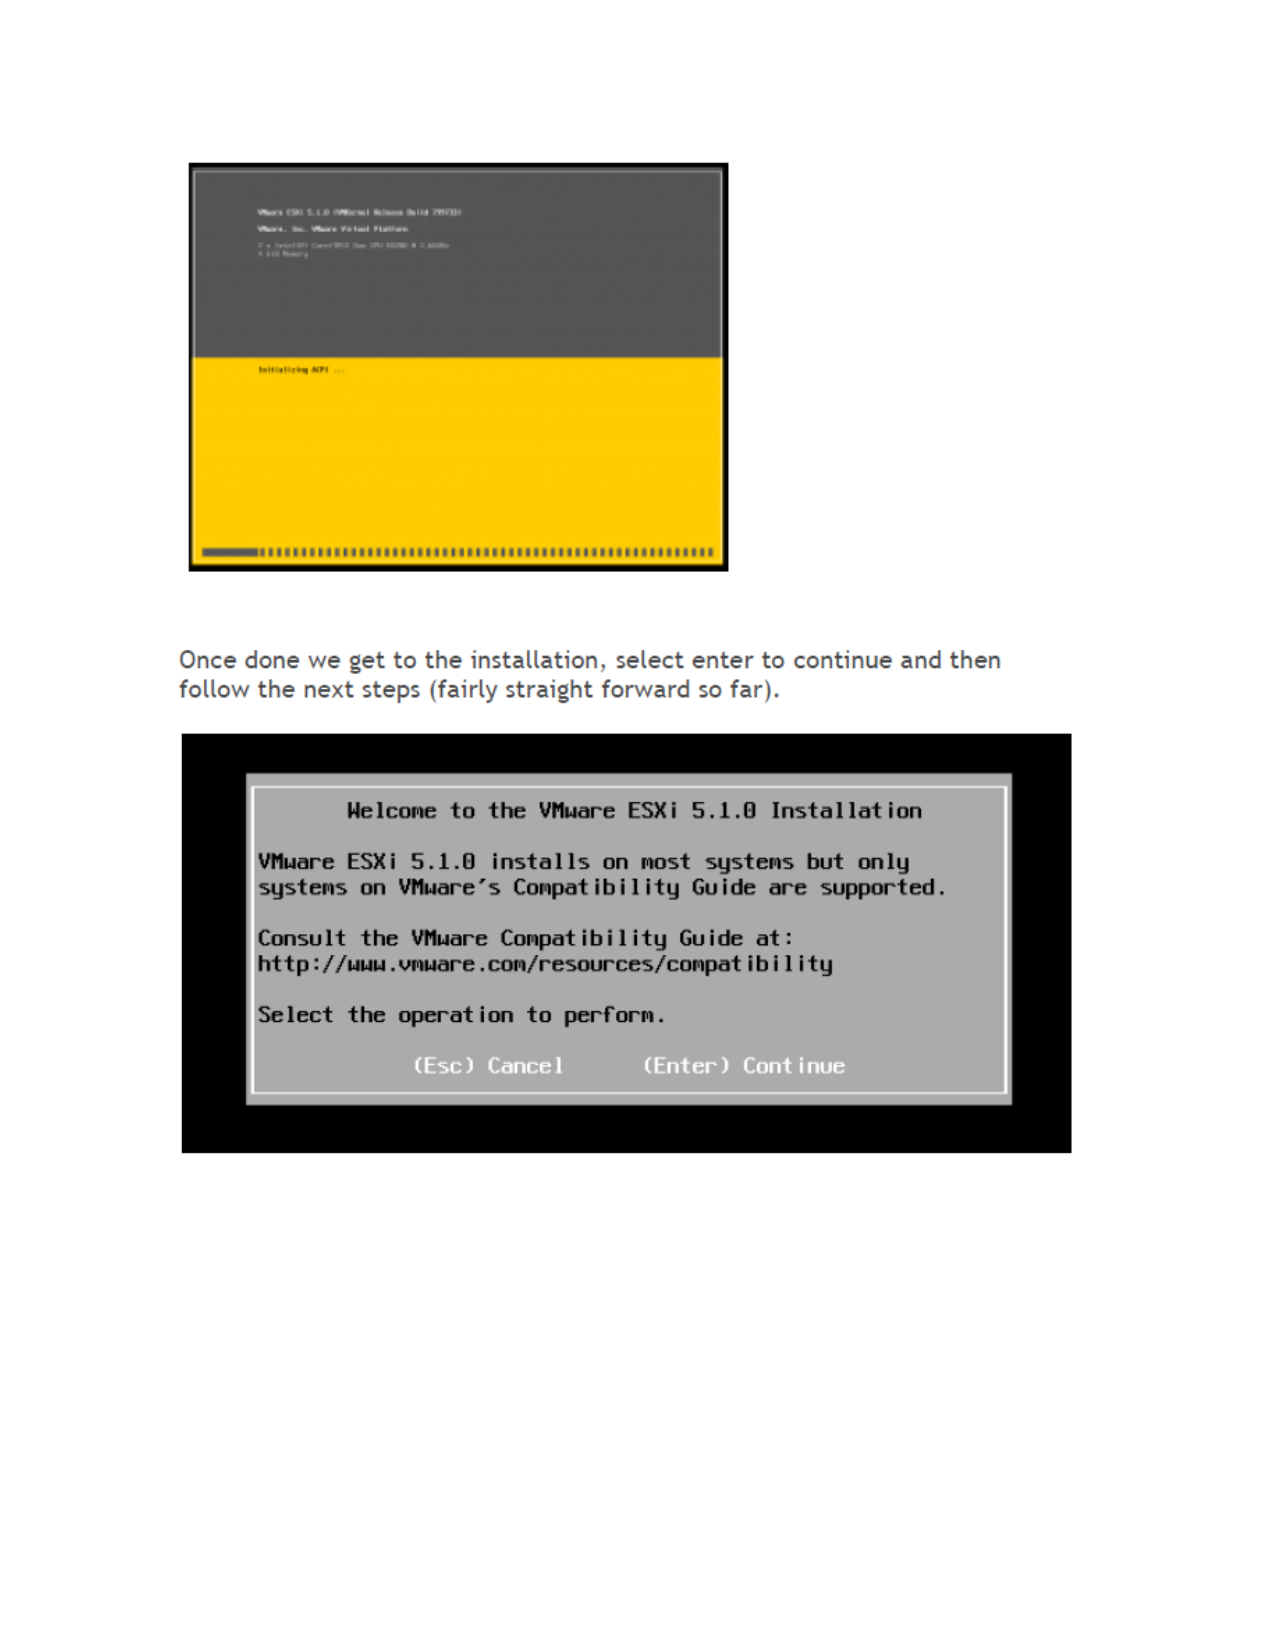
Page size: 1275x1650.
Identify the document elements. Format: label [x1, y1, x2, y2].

picture [150, 150, 943, 611]
picture [150, 636, 1125, 1170]
